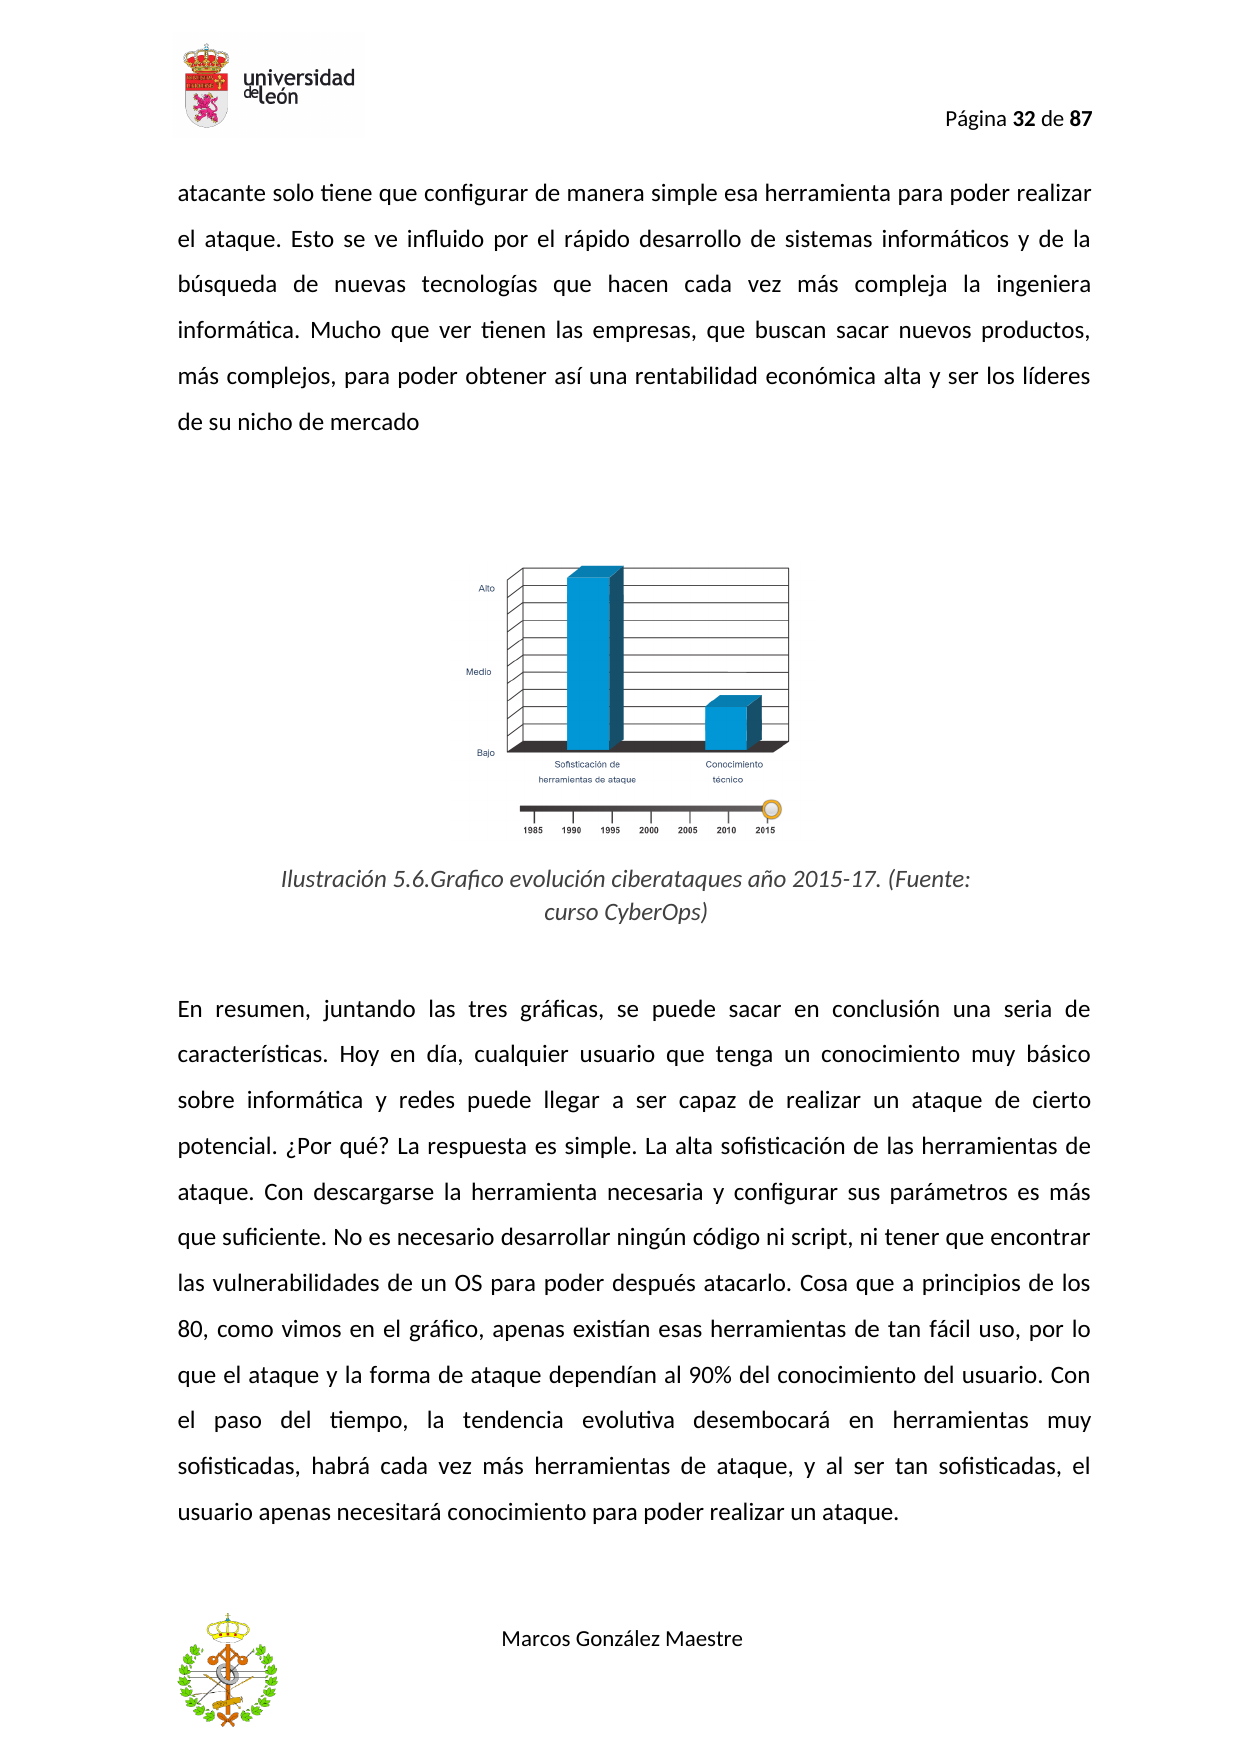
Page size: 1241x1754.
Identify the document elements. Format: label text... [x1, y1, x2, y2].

text En resumen, juntando las tres gráficas, se puede sacar en conclusión una seria de características. Hoy en día, cualquier usuario que tenga un conocimiento muy básico sobre informática y redes puede llegar a ser capaz de realizar un ataque de cierto potencial. ¿Por qué? La respuesta es simple. La alta sofisticación de las herramientas de ataque. Con descargarse la herramienta necesaria y configurar sus parámetros es más que suficiente. No es necesario desarrollar ningún código ni script, ni tener que encontrar las vulnerabilidades de un OS para poder después atacarlo. Cosa que a principios de los 80, como vimos en el gráfico, apenas existían esas herramientas de tan fácil uso, por lo que el ataque y la forma de ataque dependían al 90% del conocimiento del usuario. Con el paso del tiempo, la tendencia evolutiva desembocará en herramientas muy sofisticadas, habrá cada vez más herramientas de ataque, y al ser tan sofisticadas, el usuario apenas necesitará conocimiento para poder realizar un ataque. [177, 993, 1092, 1526]
picture [451, 562, 819, 841]
picture [177, 1613, 278, 1727]
picture [172, 32, 365, 138]
text Ilustración 5.6.Grafico evolución ciberataques año 2015-17. (Fuente: curso CyberOps) [252, 863, 1002, 927]
